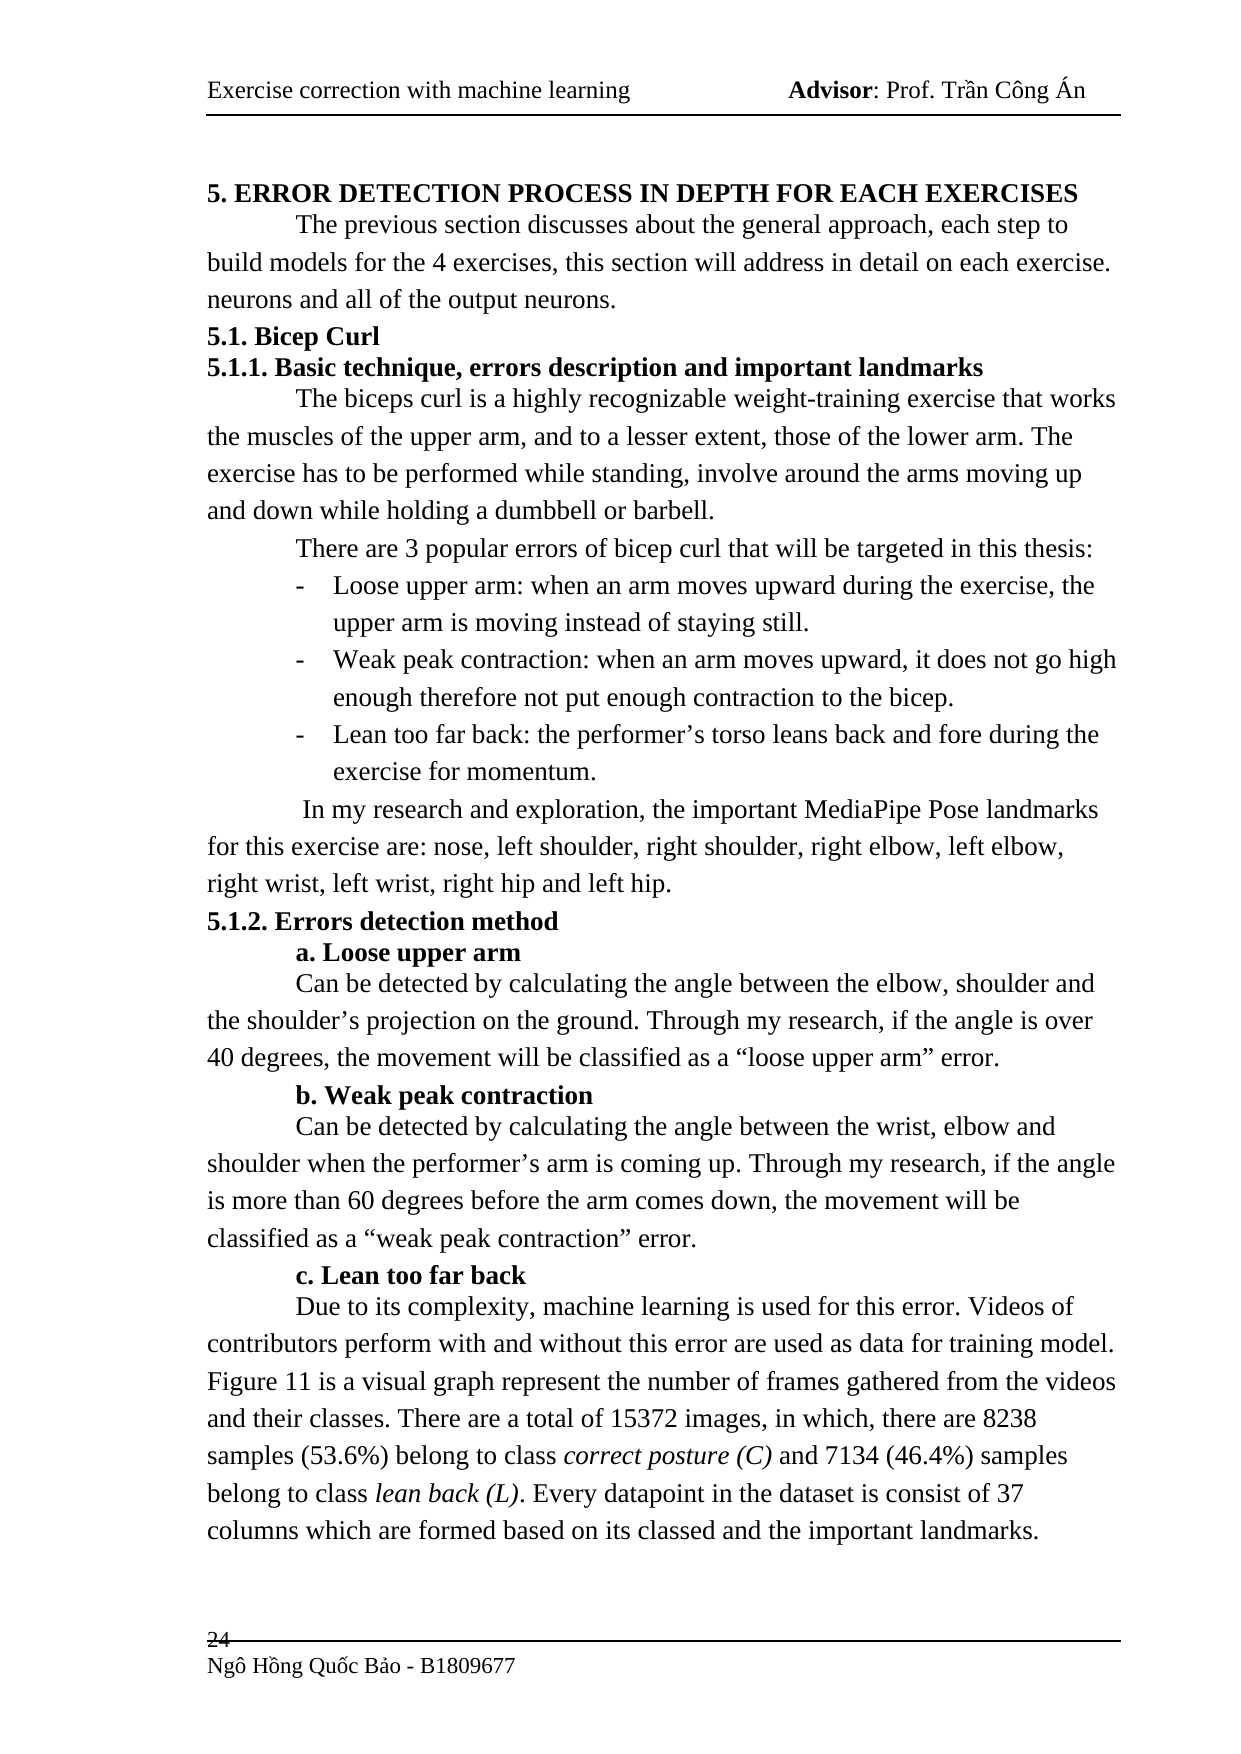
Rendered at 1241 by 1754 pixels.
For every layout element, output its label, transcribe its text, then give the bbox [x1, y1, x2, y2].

text b. Weak peak contraction [207, 1079, 1122, 1110]
text c. Lean too far back [207, 1259, 1122, 1290]
text 5. ERROR DETECTION PROCESS IN DEPTH FOR EACH EXERCISES [207, 177, 1122, 208]
text Due to its complexity, machine learning is used for this error. Videos of contributors perform with and without this error are used as data for training model. Figure 11 is a visual graph represent the number of frames gathered from the videos and their classes. There are a total of 15372 images, in which, there are 8238 samples (53.6%) belong to class correct posture (C) and 7134 (46.4%) samples belong to class lean back (L). Every datapoint in the dataset is consist of 37 columns which are formed based on its classed and the important landmarks. [207, 1290, 1122, 1545]
text In my research and exploration, the important MediaPipe Pose landmarks for this exercise are: nose, left shoulder, right shoulder, right elbow, left elbow, right wrist, left wrist, right hip and left hip. [207, 793, 1122, 898]
list Loose upper arm: when an arm moves upward during the exercise, the upper arm is moving instead of staying still. [295, 569, 1122, 637]
text There are 3 popular errors of bicep curl that will be targeted in this thesis: [207, 532, 1122, 563]
text The biceps curl is a highly recognizable weight-training exercise that works the muscles of the upper arm, and to a lesser extent, those of the lower arm. The exercise has to be performed while standing, involve around the arms moving up and down while holding a dumbbell or barbell. [207, 382, 1122, 526]
text a. Loose upper arm [207, 936, 1122, 967]
list Weak peak contraction: when an arm moves upward, it does not go high enough therefore not put enough contraction to the bicep. [295, 643, 1122, 712]
text 5.1. Bicep Curl [207, 320, 1122, 351]
text The previous section discusses about the general approach, each step to build models for the 4 exercises, this section will address in detail on each exercise. neurons and all of the output neurons. [207, 208, 1122, 314]
text 5.1.2. Errors detection method [207, 904, 1122, 936]
text Can be detected by calculating the angle between the elbow, shoulder and the shoulder’s projection on the ground. Through my research, if the angle is over 40 degrees, the movement will be classified as a “loose upper arm” error. [207, 967, 1122, 1073]
text 5.1.1. Basic technique, errors description and important landmarks [207, 351, 1122, 382]
list Lean too far back: the performer’s torso leans back and fore during the exercise for momentum. [295, 718, 1122, 787]
text Can be detected by calculating the angle between the wrist, elbow and shoulder when the performer’s arm is coming up. Through my research, if the angle is more than 60 degrees before the arm comes down, the movement will be classified as a “weak peak contraction” error. [207, 1110, 1122, 1253]
